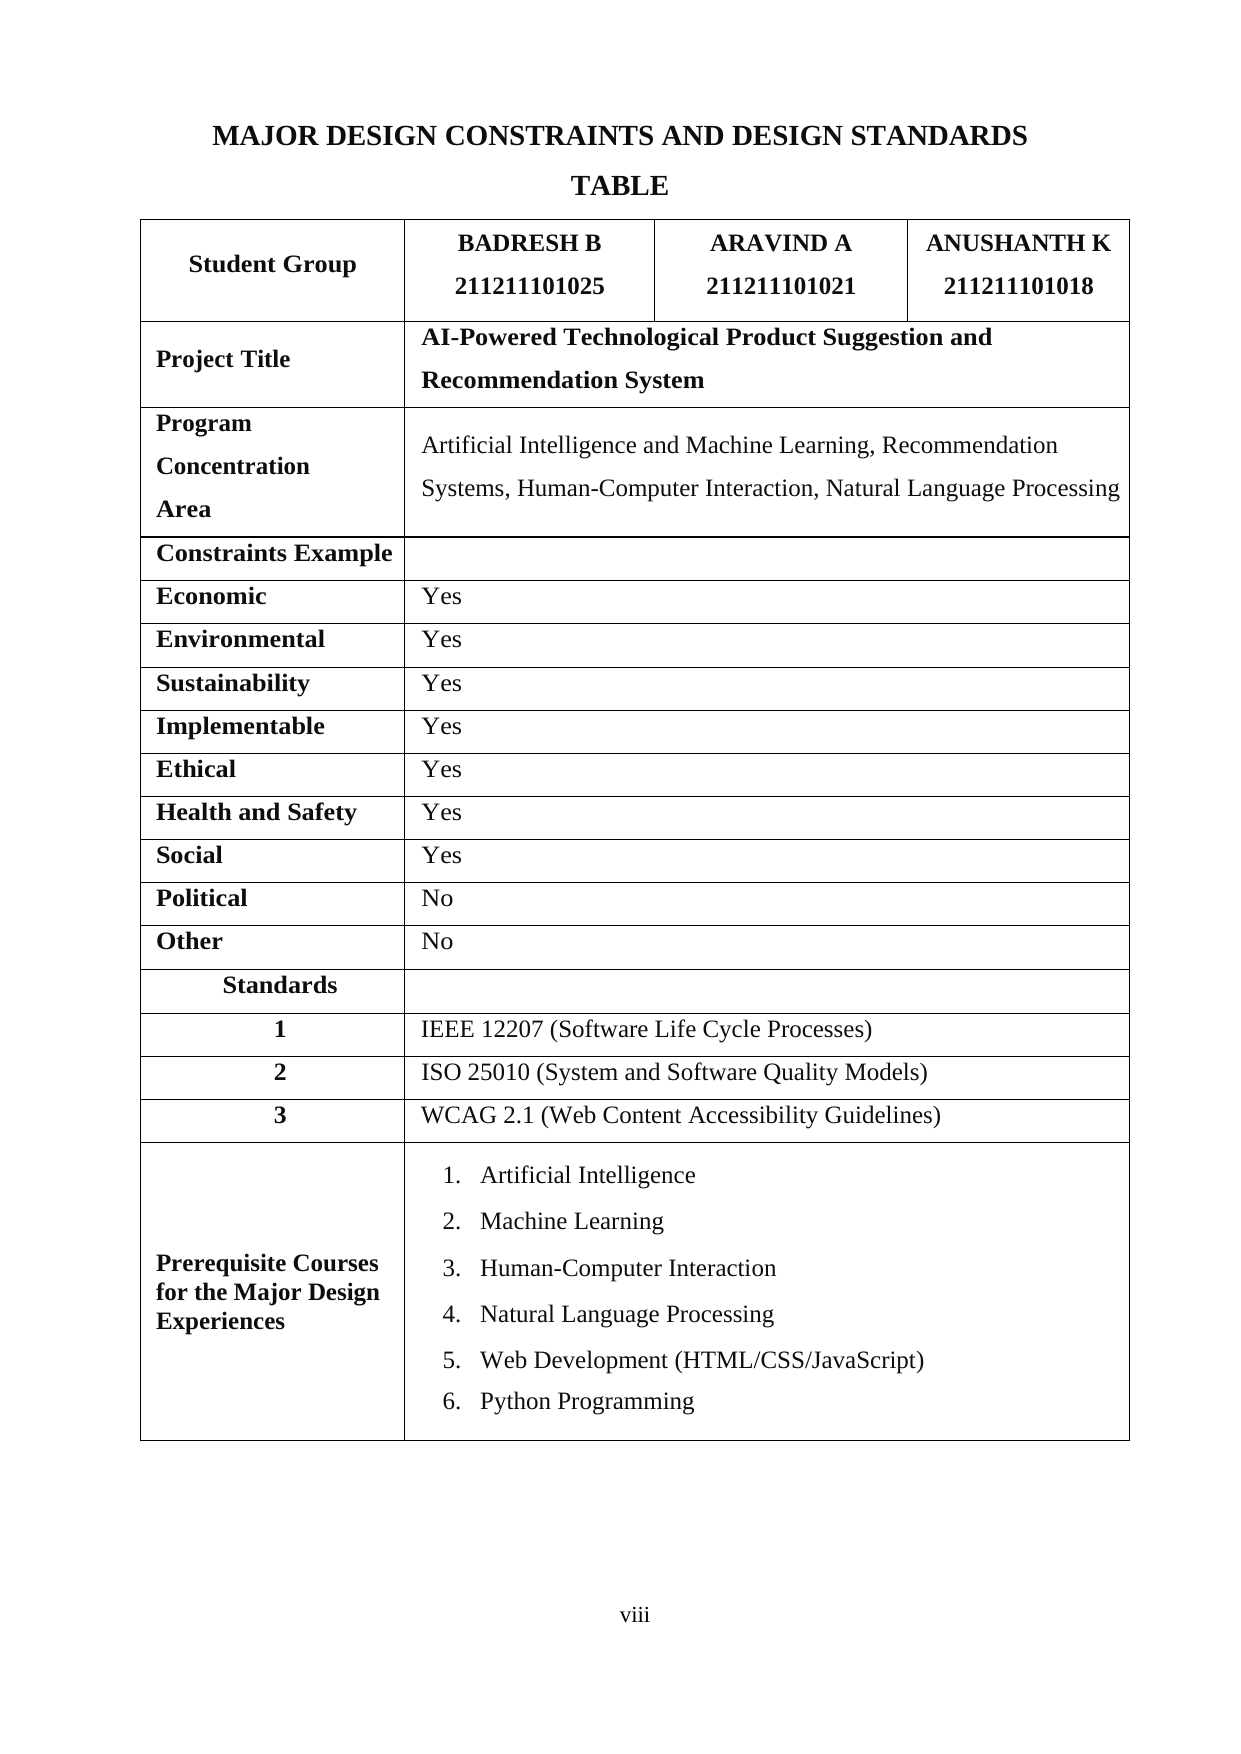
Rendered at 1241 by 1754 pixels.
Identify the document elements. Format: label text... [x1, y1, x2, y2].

table_cell Yes [405, 624, 1129, 667]
table_cell Artificial Intelligence Machine Learning Human-Computer Interaction Natural Language Processing Web Development (HTML/CSS/JavaScript) Python Programming [405, 1143, 1129, 1440]
table_cell [405, 970, 1129, 1012]
table_cell Prerequisite Courses for the Major Design Experiences [141, 1143, 404, 1440]
table_cell [405, 538, 1129, 580]
table_cell 1 [141, 1014, 404, 1056]
table_cell IEEE 12207 (Software Life Cycle Processes) [405, 1014, 1129, 1056]
table_cell Yes [405, 581, 1129, 623]
table_cell Project Title [141, 322, 404, 407]
table_cell Social [141, 840, 404, 882]
table_header Student Group [141, 220, 404, 321]
table_cell Standards [141, 970, 404, 1012]
table_cell No [405, 926, 1129, 968]
table_cell No [405, 883, 1129, 925]
table_cell Yes [405, 840, 1129, 882]
table_cell 3 [141, 1100, 404, 1142]
text MAJOR DESIGN CONSTRAINTS AND DESIGN STANDARDS TABLE [162, 118, 1077, 202]
table_cell AI-Powered Technological Product Suggestion and Recommendation System [405, 322, 1129, 407]
table_cell Yes [405, 797, 1129, 839]
table_cell Economic [141, 581, 404, 623]
table_cell Other [141, 926, 404, 968]
table_cell Ethical [141, 754, 404, 796]
table_cell WCAG 2.1 (Web Content Accessibility Guidelines) [405, 1100, 1129, 1142]
table_cell Artificial Intelligence and Machine Learning, Recommendation Systems, Human-Computer Interaction, Natural Language Processing [405, 408, 1129, 536]
table_cell Yes [405, 668, 1129, 710]
table_cell Environmental [141, 624, 404, 667]
table_cell Sustainability [141, 668, 404, 710]
table_cell Political [141, 883, 404, 925]
table_cell Yes [405, 754, 1129, 796]
table_cell ISO 25010 (System and Software Quality Models) [405, 1057, 1129, 1099]
table_cell Implementable [141, 711, 404, 753]
table_cell Constraints Example [141, 538, 404, 580]
table_header ARAVIND A 211211101021 [655, 220, 907, 321]
table_header BADRESH B 211211101025 [405, 220, 654, 321]
table_cell Yes [405, 711, 1129, 753]
table_cell 2 [141, 1057, 404, 1099]
table_cell Program Concentration Area [141, 408, 404, 536]
table_cell Health and Safety [141, 797, 404, 839]
table_header ANUSHANTH K 211211101018 [908, 220, 1129, 321]
